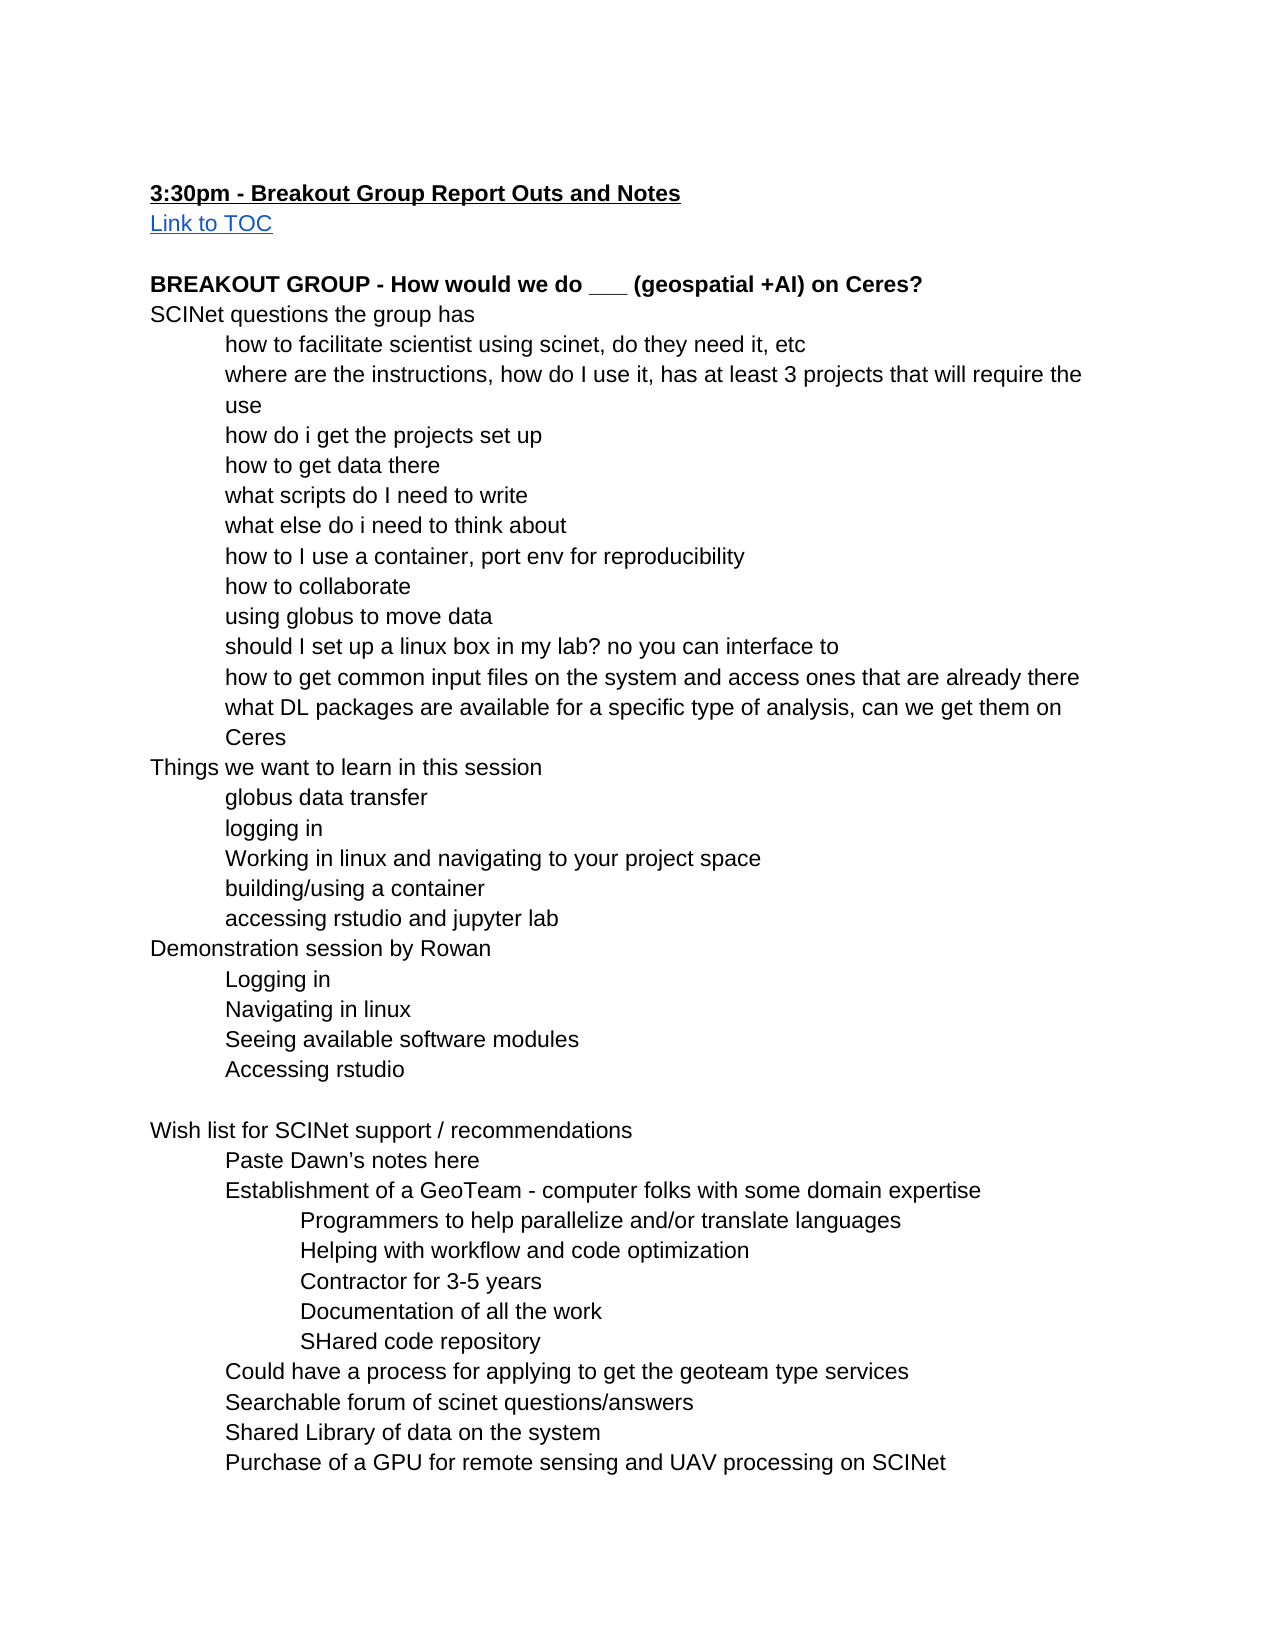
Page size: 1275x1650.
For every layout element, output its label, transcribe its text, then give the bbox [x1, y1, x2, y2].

text Helping with workflow and code optimization [150, 1237, 1125, 1264]
text should I set up a linux box in my lab? no you can interface to [150, 633, 1125, 660]
text how to get data there [150, 452, 1125, 478]
text SCINet questions the group has [150, 301, 1125, 327]
text Establishment of a GeoTeam - computer folks with some domain expertise [150, 1177, 1125, 1203]
text Contractor for 3-5 years [150, 1268, 1125, 1294]
text building/using a container [150, 875, 1125, 901]
text Accessing rstudio [150, 1056, 1125, 1083]
text BREAKOUT GROUP - How would we do ___ (geospatial +AI) on Ceres? [150, 271, 1125, 297]
text how to collaborate [150, 573, 1125, 599]
text Navigating in linux [150, 996, 1125, 1022]
text where are the instructions, how do I use it, has at least 3 projects that will require the use [225, 361, 1125, 418]
text what else do i need to think about [150, 512, 1125, 539]
text Wish list for SCINet support / recommendations [150, 1117, 1125, 1143]
text accessing rstudio and jupyter lab [150, 905, 1125, 932]
text how do i get the projects set up [150, 422, 1125, 448]
text Seeing available software modules [150, 1026, 1125, 1052]
text SHared code repository [150, 1328, 1125, 1354]
text 3:30pm - Breakout Group Report Outs and Notes [150, 180, 1125, 207]
text Purchase of a GPU for remote sensing and UAV processing on SCINet [150, 1449, 1125, 1475]
text Searchable forum of scinet questions/answers [150, 1388, 1125, 1415]
text Ceres [150, 724, 1125, 750]
text Documentation of all the work [150, 1298, 1125, 1324]
text logging in [150, 814, 1125, 841]
text Demonstration session by Rowan [150, 935, 1125, 962]
text Programmers to help parallelize and/or translate languages [150, 1207, 1125, 1234]
text globus data transfer [150, 784, 1125, 811]
text using globus to move data [150, 603, 1125, 629]
text Link to TOC [150, 210, 1125, 237]
text what scripts do I need to write [150, 482, 1125, 509]
text Working in linux and navigating to your project space [150, 845, 1125, 871]
text Paste Dawn’s notes here [150, 1147, 1125, 1173]
text Shared Library of data on the system [150, 1419, 1125, 1445]
text Could have a process for applying to get the geoteam type services [150, 1358, 1125, 1385]
text how to I use a container, port env for reproducibility [150, 543, 1125, 569]
text how to get common input files on the system and access ones that are already there [150, 663, 1125, 690]
text Things we want to learn in this session [150, 754, 1125, 781]
text how to facilitate scientist using scinet, do they need it, etc [150, 331, 1125, 358]
text what DL packages are available for a specific type of analysis, can we get them on [150, 694, 1125, 720]
text Logging in [150, 966, 1125, 992]
